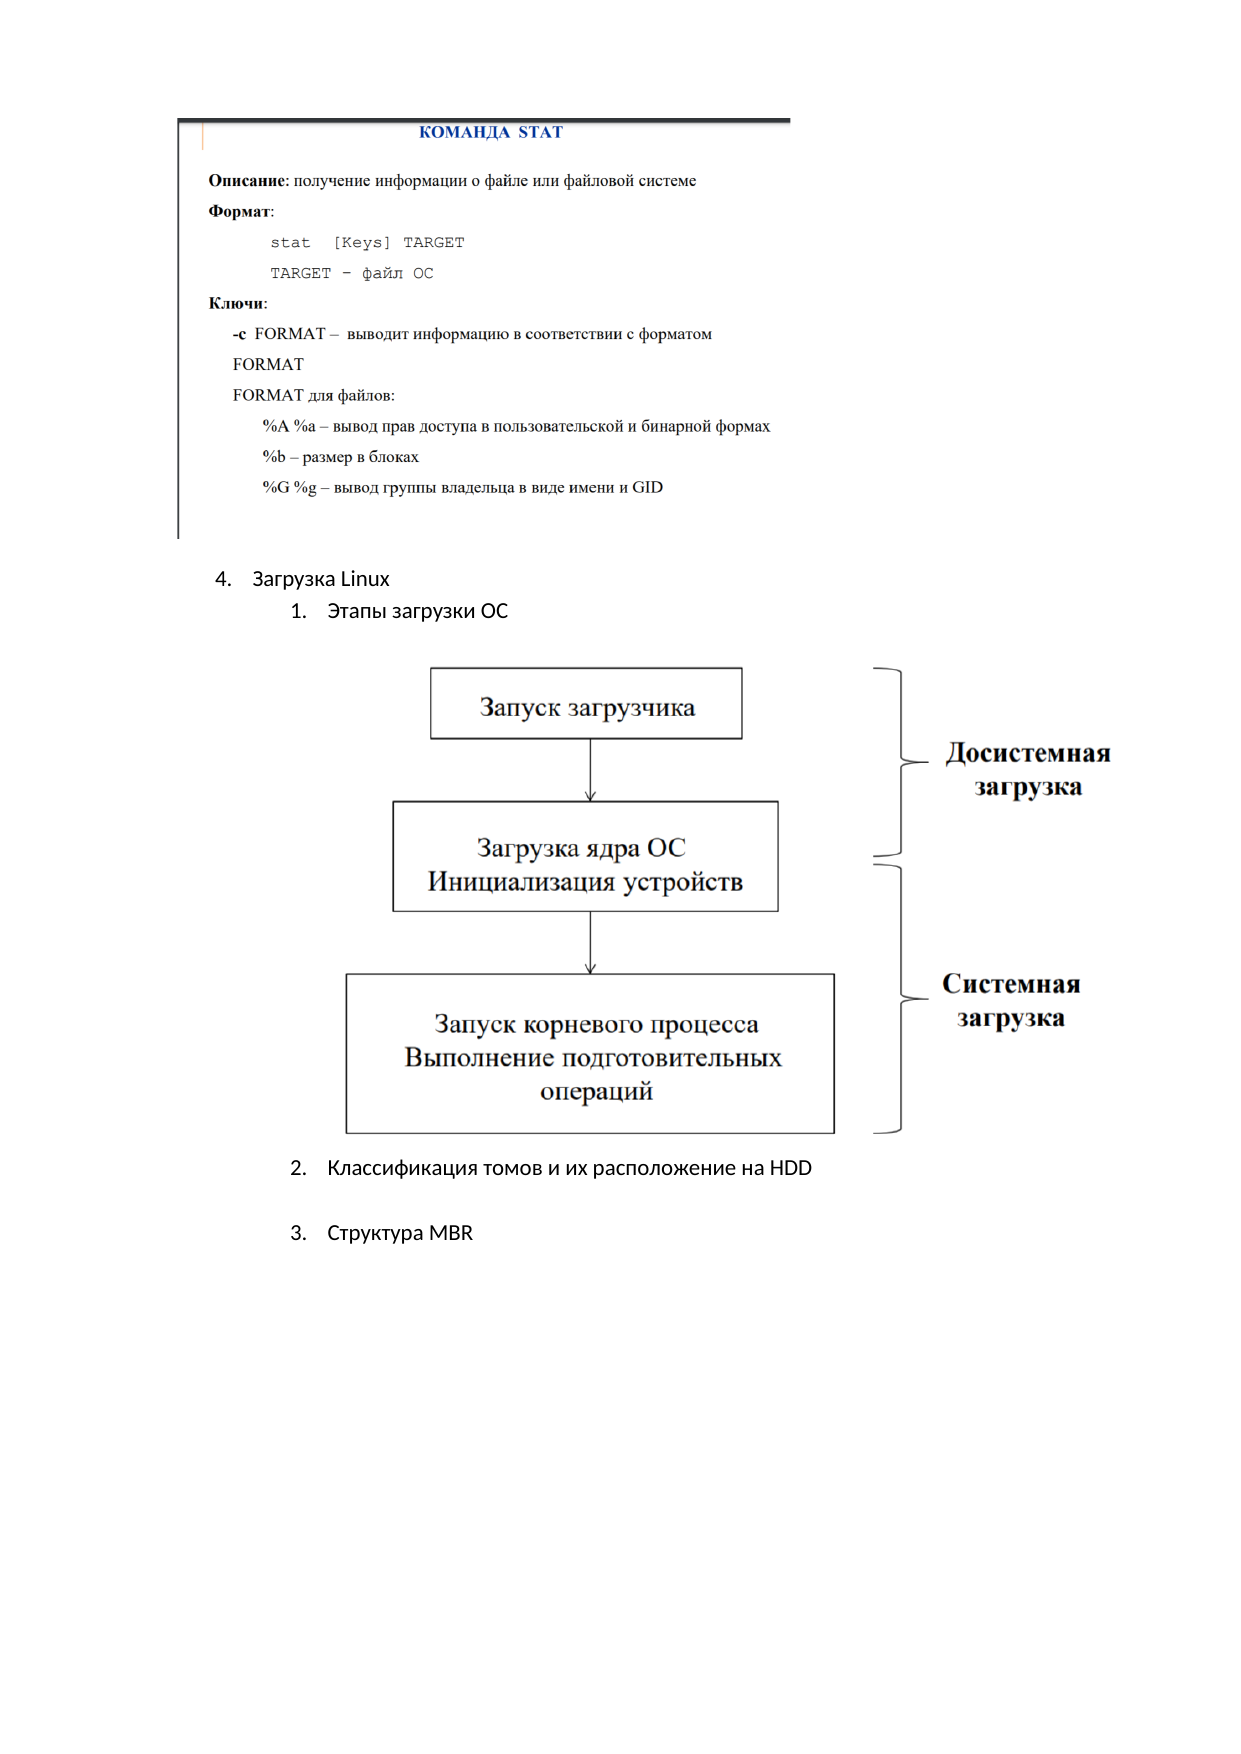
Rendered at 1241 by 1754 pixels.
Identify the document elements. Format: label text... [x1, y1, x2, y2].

picture [177, 118, 791, 539]
list Загрузка Linux [215, 564, 1152, 592]
picture [327, 628, 1126, 1149]
list Этапы загрузки ОС [290, 596, 1152, 624]
list Классификация томов и их расположение на HDD [290, 1153, 1152, 1181]
list Структура MBR [290, 1218, 1152, 1246]
